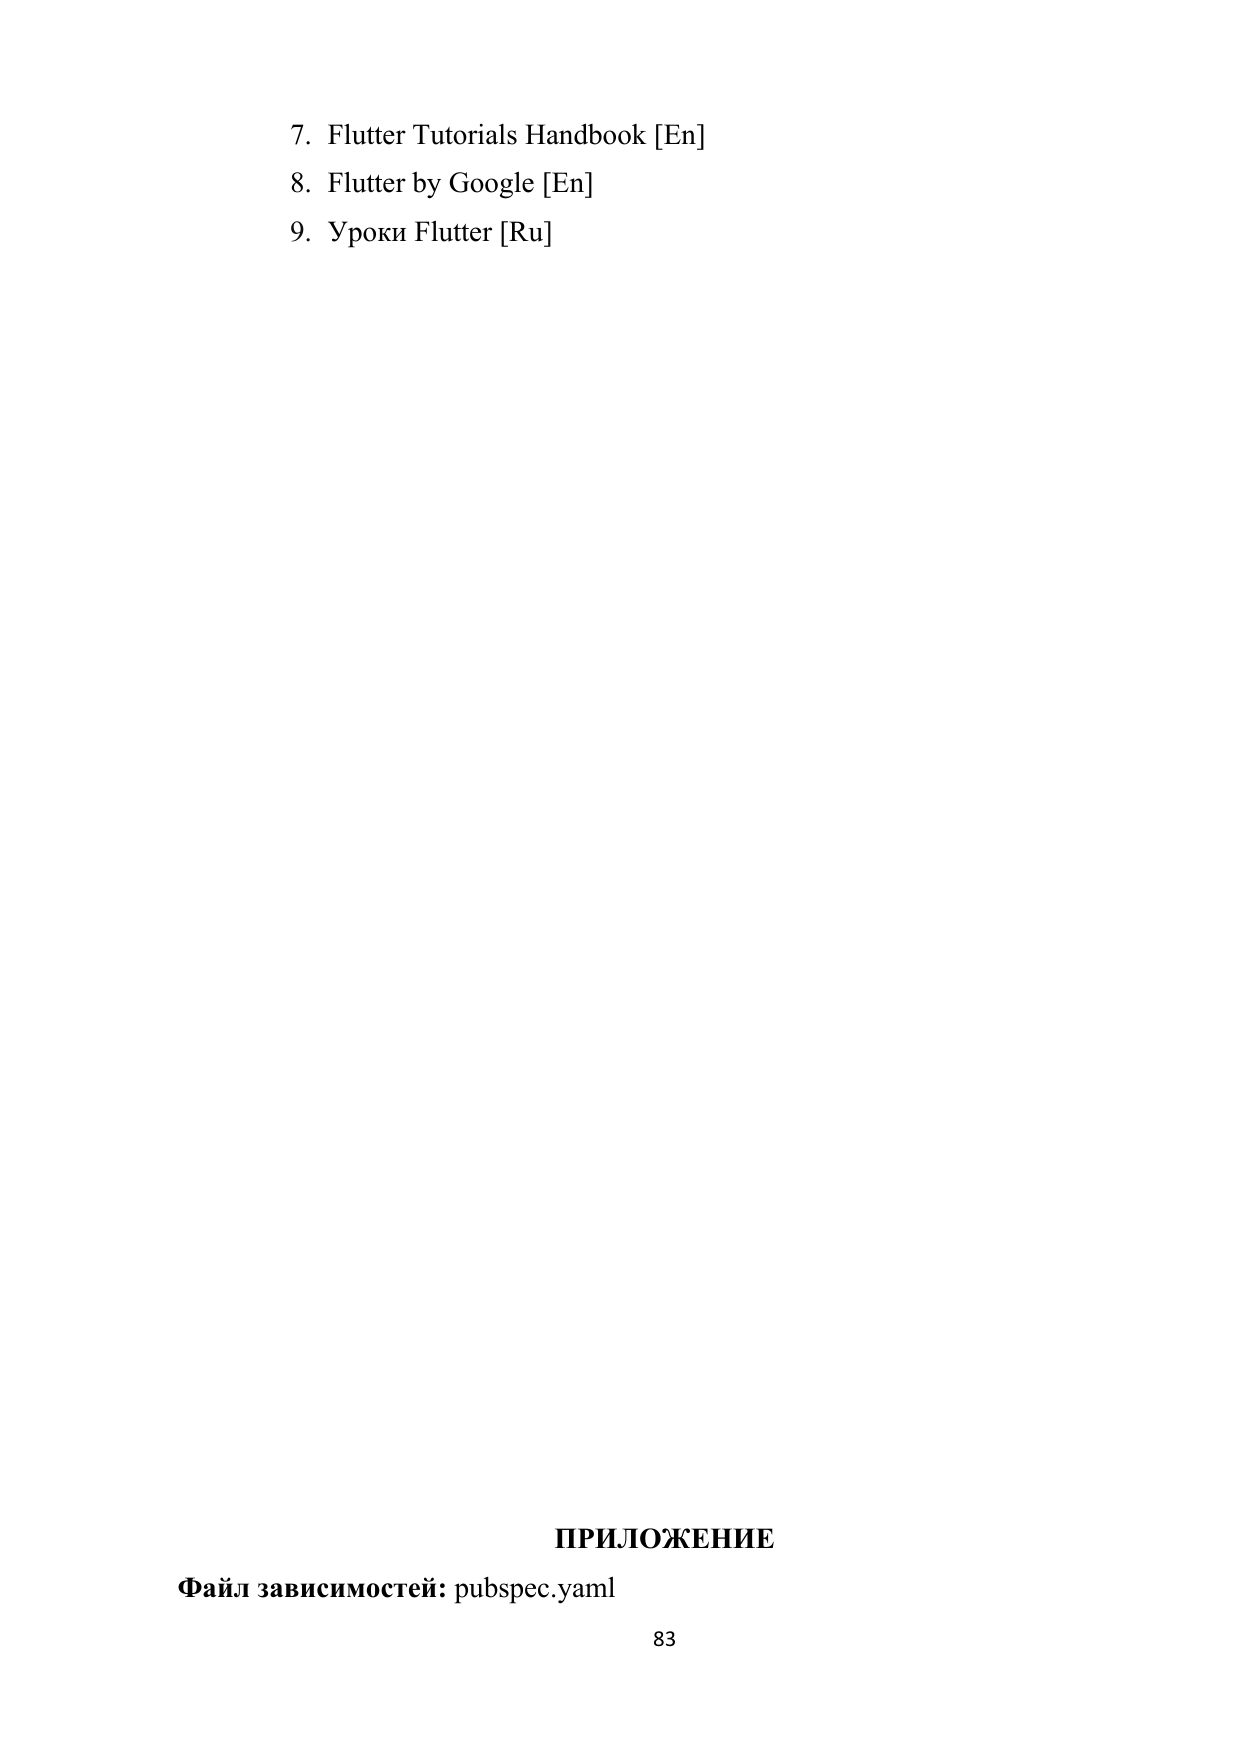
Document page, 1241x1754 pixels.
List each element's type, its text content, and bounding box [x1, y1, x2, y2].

text Файл зависимостей: pubspec.yaml [177, 1571, 1152, 1603]
list Уроки Flutter [Ru] [290, 215, 1152, 247]
list Flutter Tutorials Handbook [En] [290, 118, 1152, 150]
list Flutter by Google [En] [290, 167, 1152, 199]
text Приложение [177, 1523, 1152, 1555]
